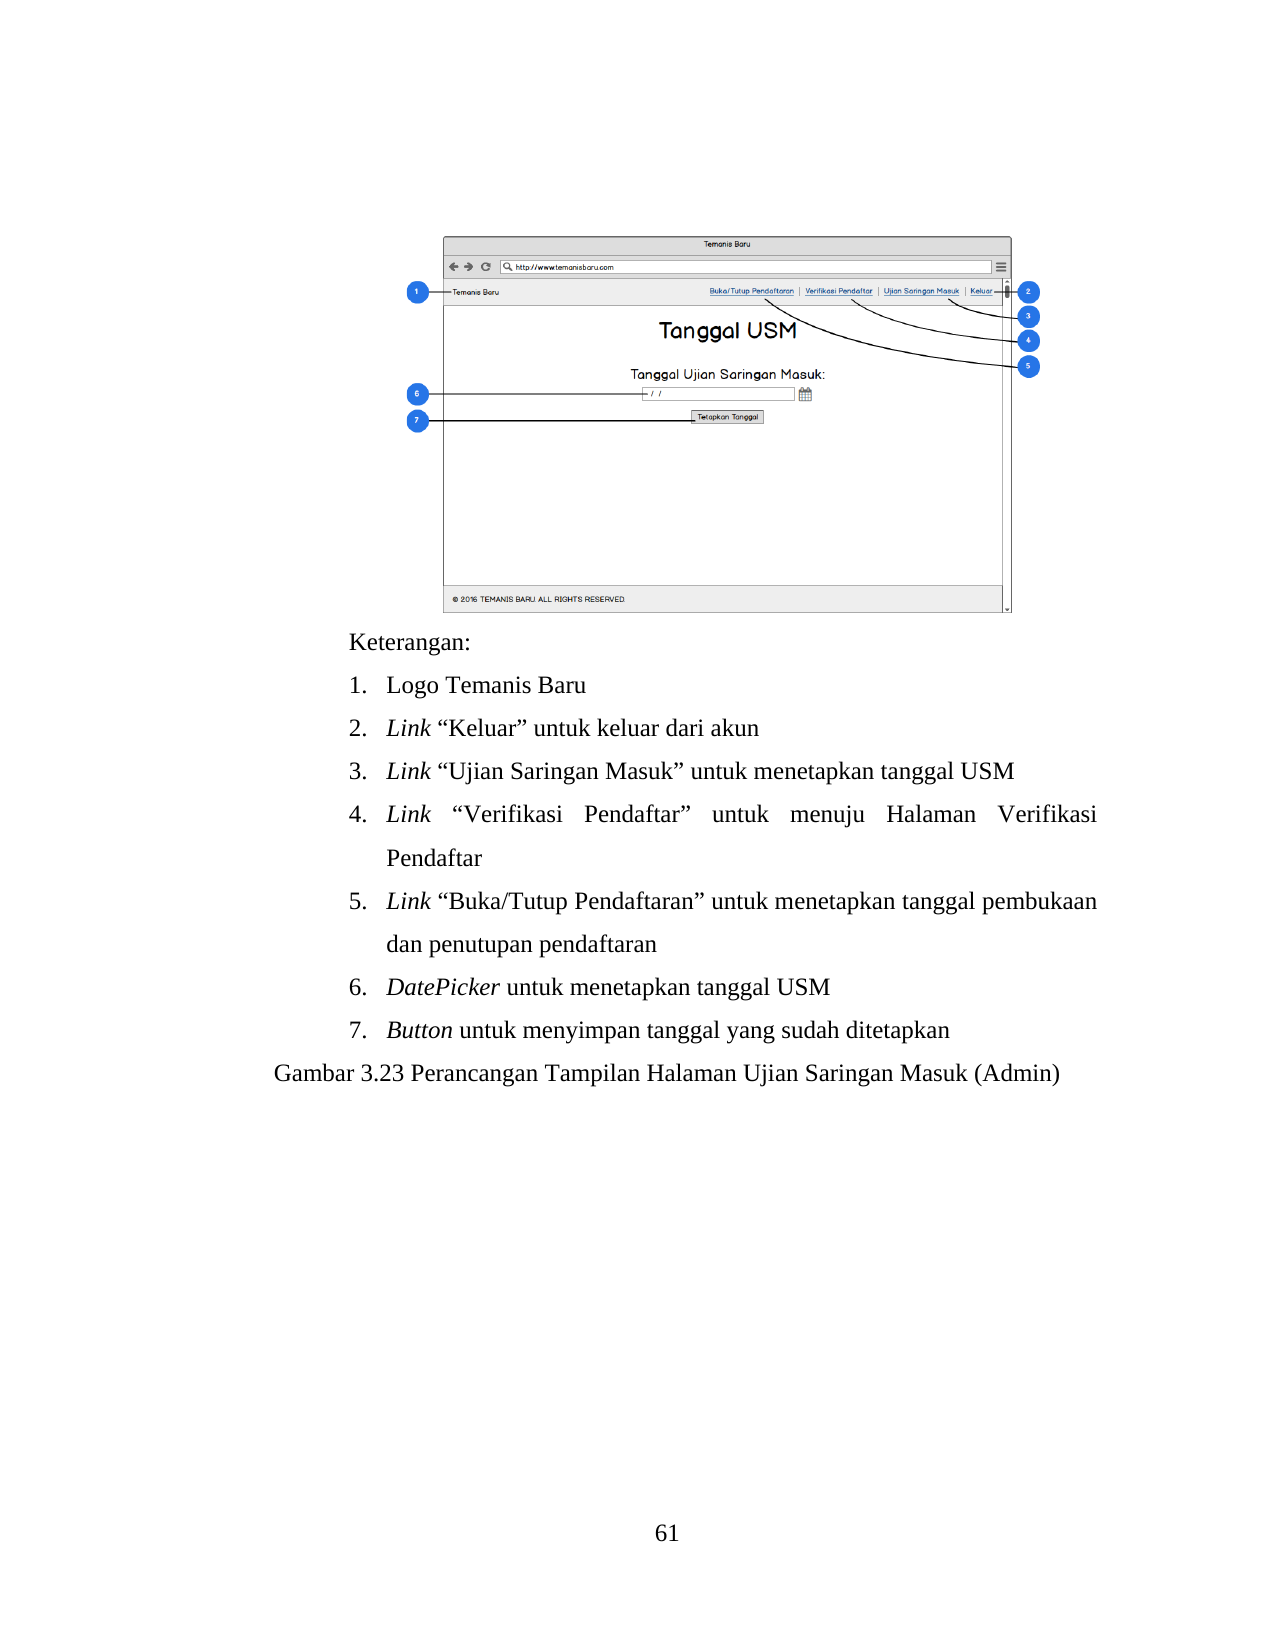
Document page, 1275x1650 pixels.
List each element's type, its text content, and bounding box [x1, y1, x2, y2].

picture [406, 236, 1040, 613]
list Button untuk menyimpan tanggal yang sudah ditetapkan [349, 1015, 1098, 1044]
list Logo Temanis Baru [349, 670, 1098, 699]
text Gambar 3.23 Perancangan Tampilan Halaman Ujian Saringan Masuk (Admin) [236, 1058, 1098, 1087]
list Link “Ujian Saringan Masuk” untuk menetapkan tanggal USM [349, 756, 1098, 785]
list Link “Verifikasi Pendaftar” untuk menuju Halaman Verifikasi Pendaftar [349, 799, 1098, 871]
list Link “Buka/Tutup Pendaftaran” untuk menetapkan tanggal pembukaan dan penutupan pendaftaran [349, 886, 1098, 958]
list Keterangan: [349, 627, 1098, 656]
list DatePicker untuk menetapkan tanggal USM [349, 972, 1098, 1001]
list Link “Keluar” untuk keluar dari akun [349, 713, 1098, 742]
